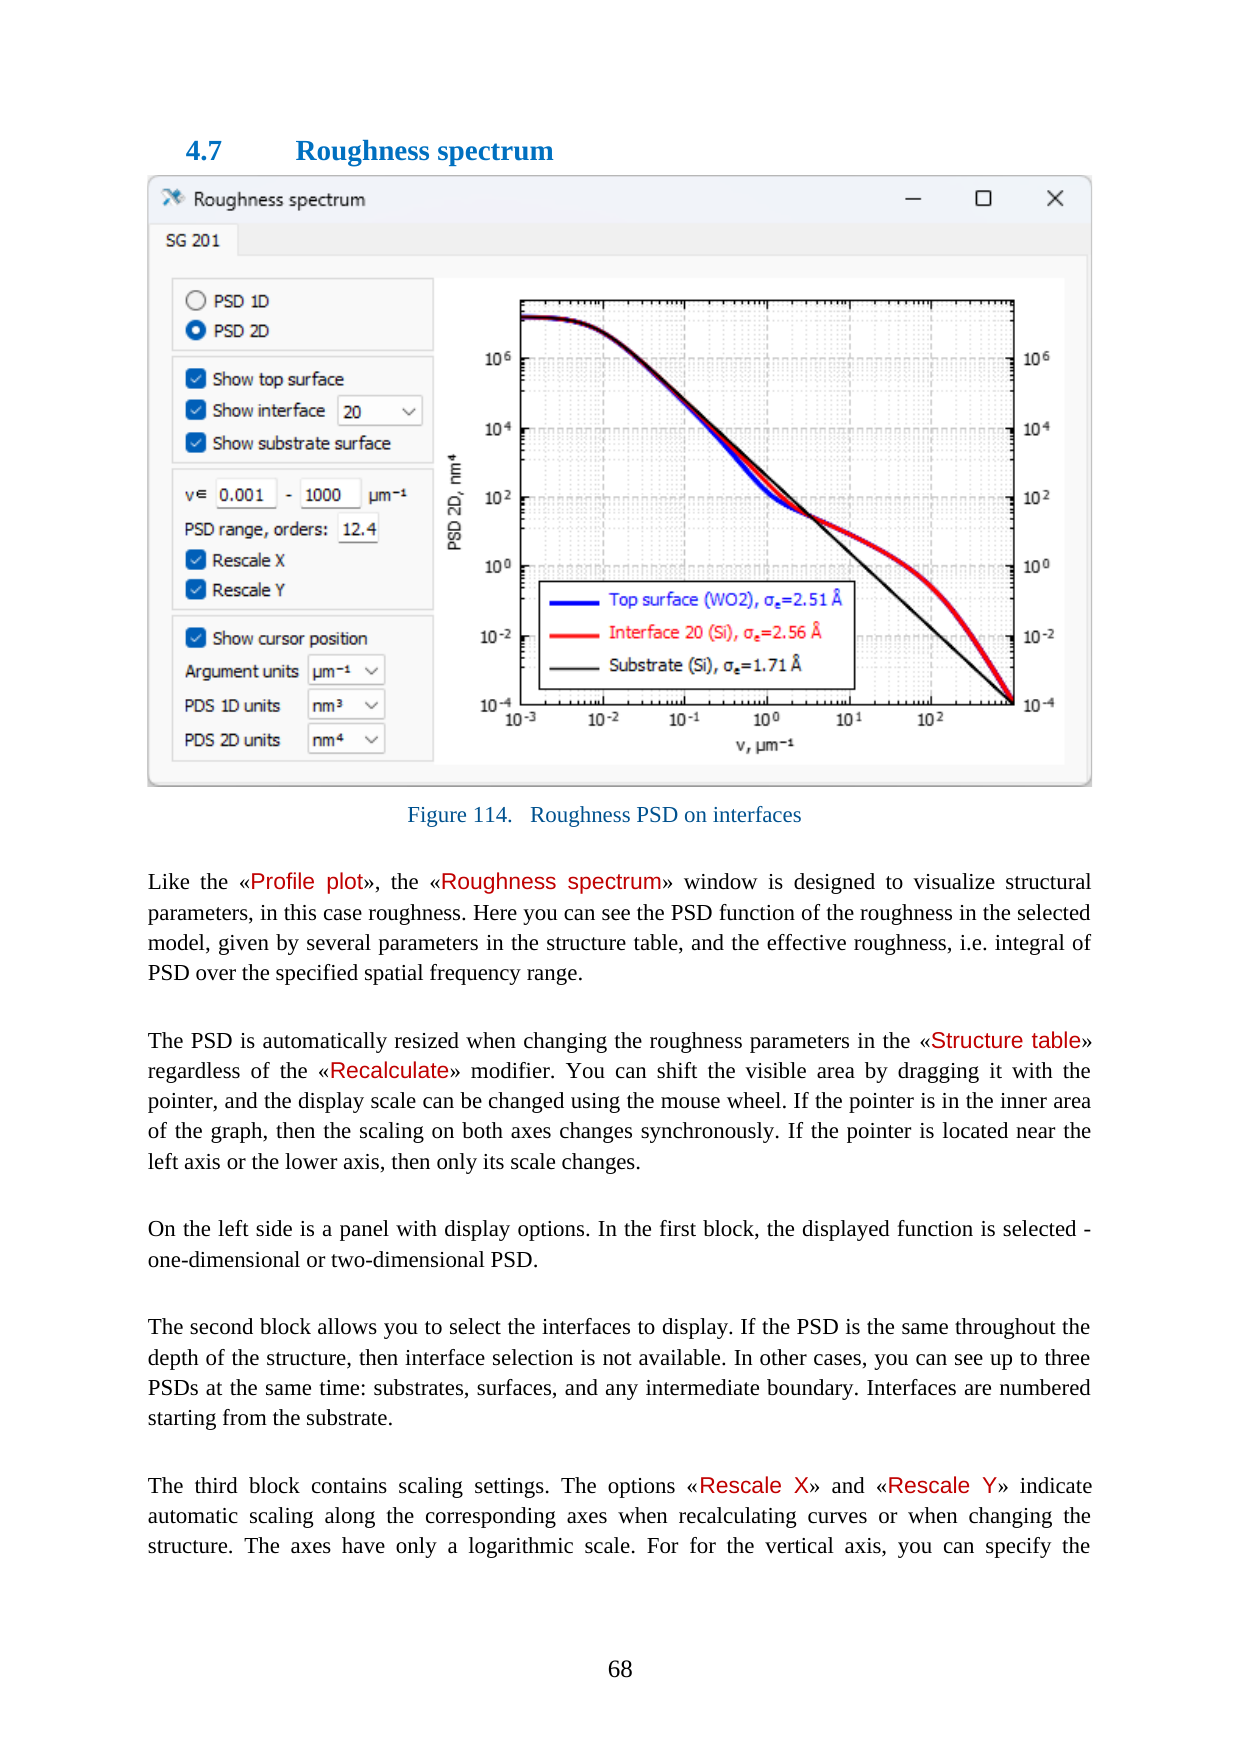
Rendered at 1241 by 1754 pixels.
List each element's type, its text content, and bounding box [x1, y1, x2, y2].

text The second block allows you to select the interfaces to display. If the PSD is the same throughout the depth of the structure, then interface selection is not available. In other cases, you can see up to three PSDs at the same time: substrates, surfaces, and any intermediate boundary. Interfaces are numbered starting from the substrate. [148, 1313, 1093, 1430]
subtitle Roughness spectrum [155, 133, 1093, 166]
picture [147, 175, 1093, 787]
text The PSD is automatically resized when changing the roughness parameters in the «Structure table» regardless of the «Recalculate» modifier. You can shift the visible area by dragging it with the pointer, and the display scale can be changed using the mouse wheel. If the pointer is in the inner area of ​​the graph, then the scaling on both axes changes synchronously. If the pointer is located near the left axis or the lower axis, then only its scale changes. [148, 1027, 1093, 1174]
list Roughness PSD on interfaces [178, 787, 1093, 827]
text Like the «Profile plot», the «Roughness spectrum» window is designed to visualize structural parameters, in this case roughness. Here you can see the PSD function of the roughness in the selected model, given by several parameters in the structure table, and the effective roughness, i.e. integral of PSD over the specified spatial frequency range. [148, 868, 1093, 985]
text On the left side is a panel with display options. In the first block, the displayed function is selected - one-dimensional or two-dimensional PSD. [148, 1216, 1093, 1272]
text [148, 1472, 1093, 1559]
